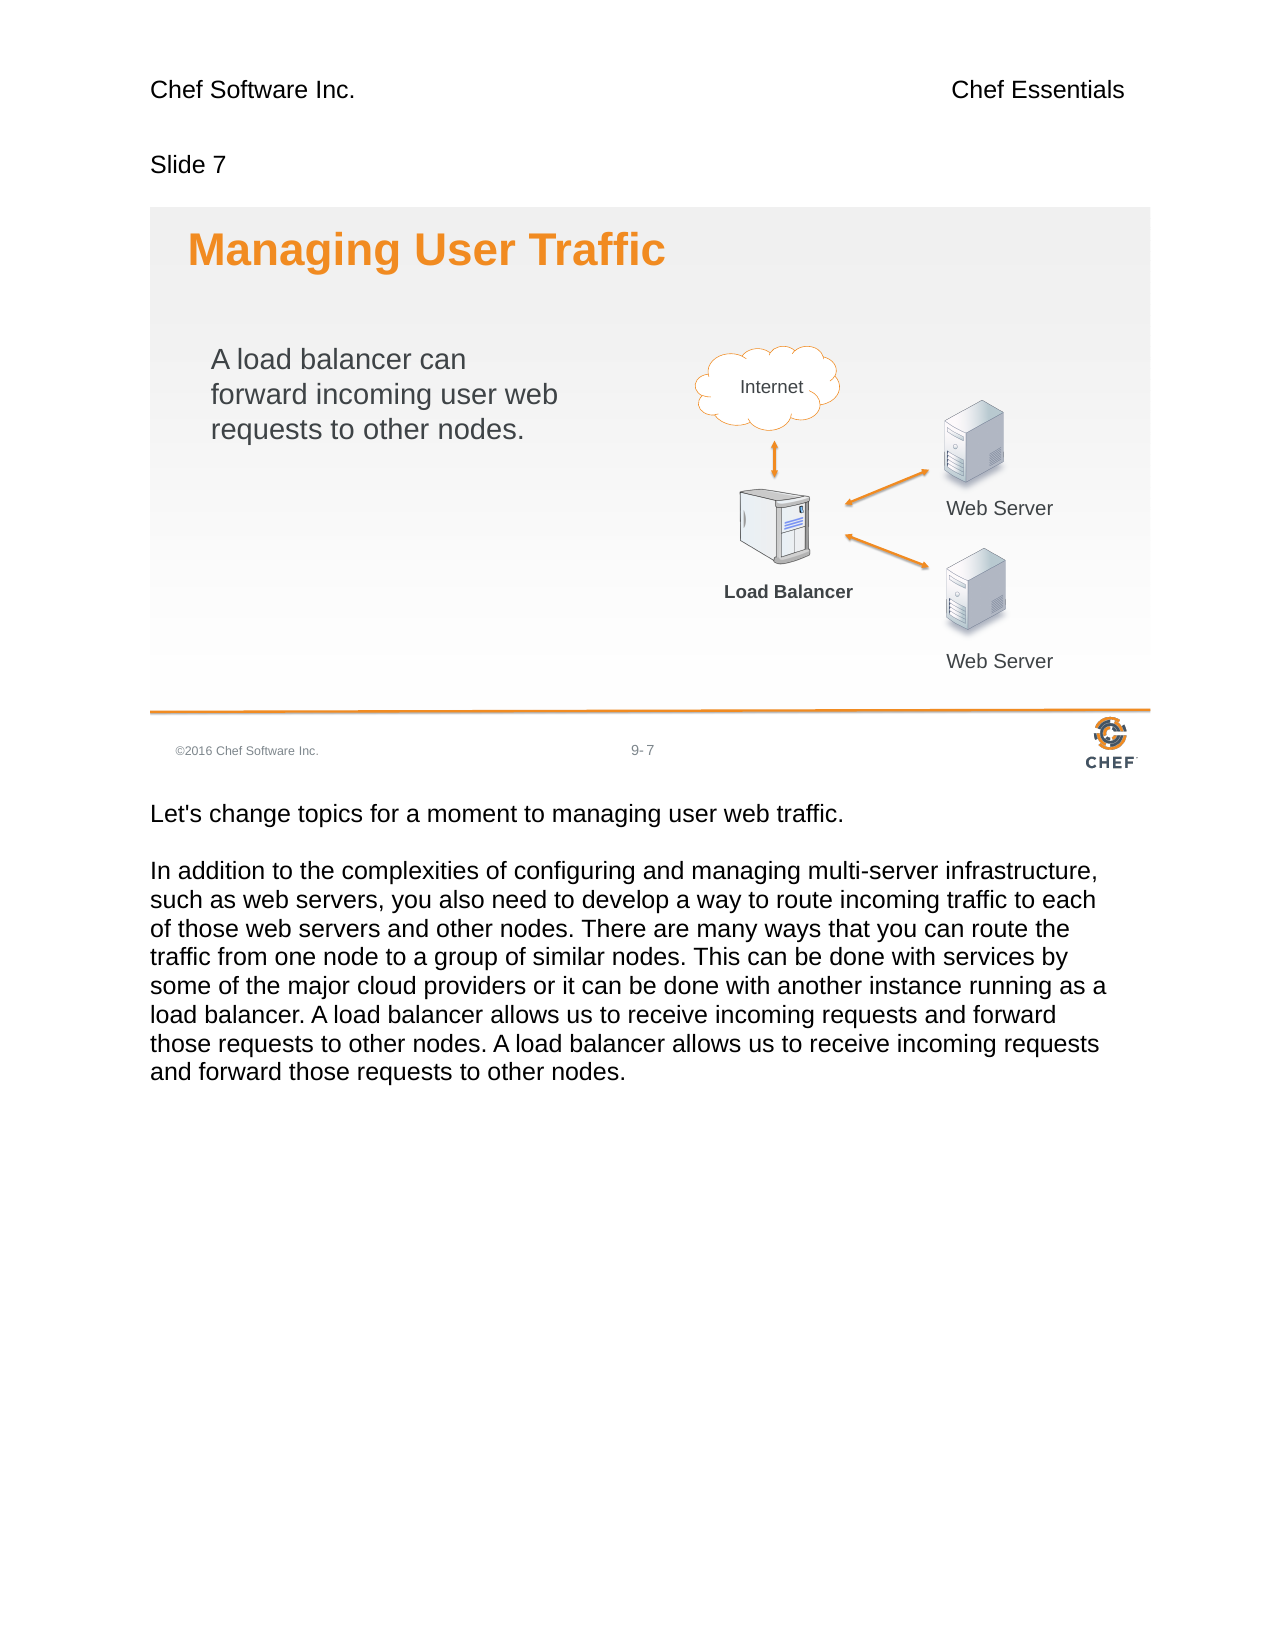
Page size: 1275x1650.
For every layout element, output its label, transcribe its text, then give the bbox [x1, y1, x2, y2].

text In addition to the complexities of configuring and managing multi-server infrastructure, such as web servers, you also need to develop a way to route incoming traffic to each of those web servers and other nodes. There are many ways that you can route the traffic from one node to a group of similar nodes. This can be done with services by some of the major cloud providers or it can be done with another instance running as a load balancer. A load balancer allows us to receive incoming requests and forward those requests to other nodes. A load balancer allows us to receive incoming requests and forward those requests to other nodes. [150, 856, 1125, 1086]
text Let's change topics for a moment to managing user web traffic. [150, 798, 1125, 827]
text Slide 7 [150, 150, 1125, 179]
